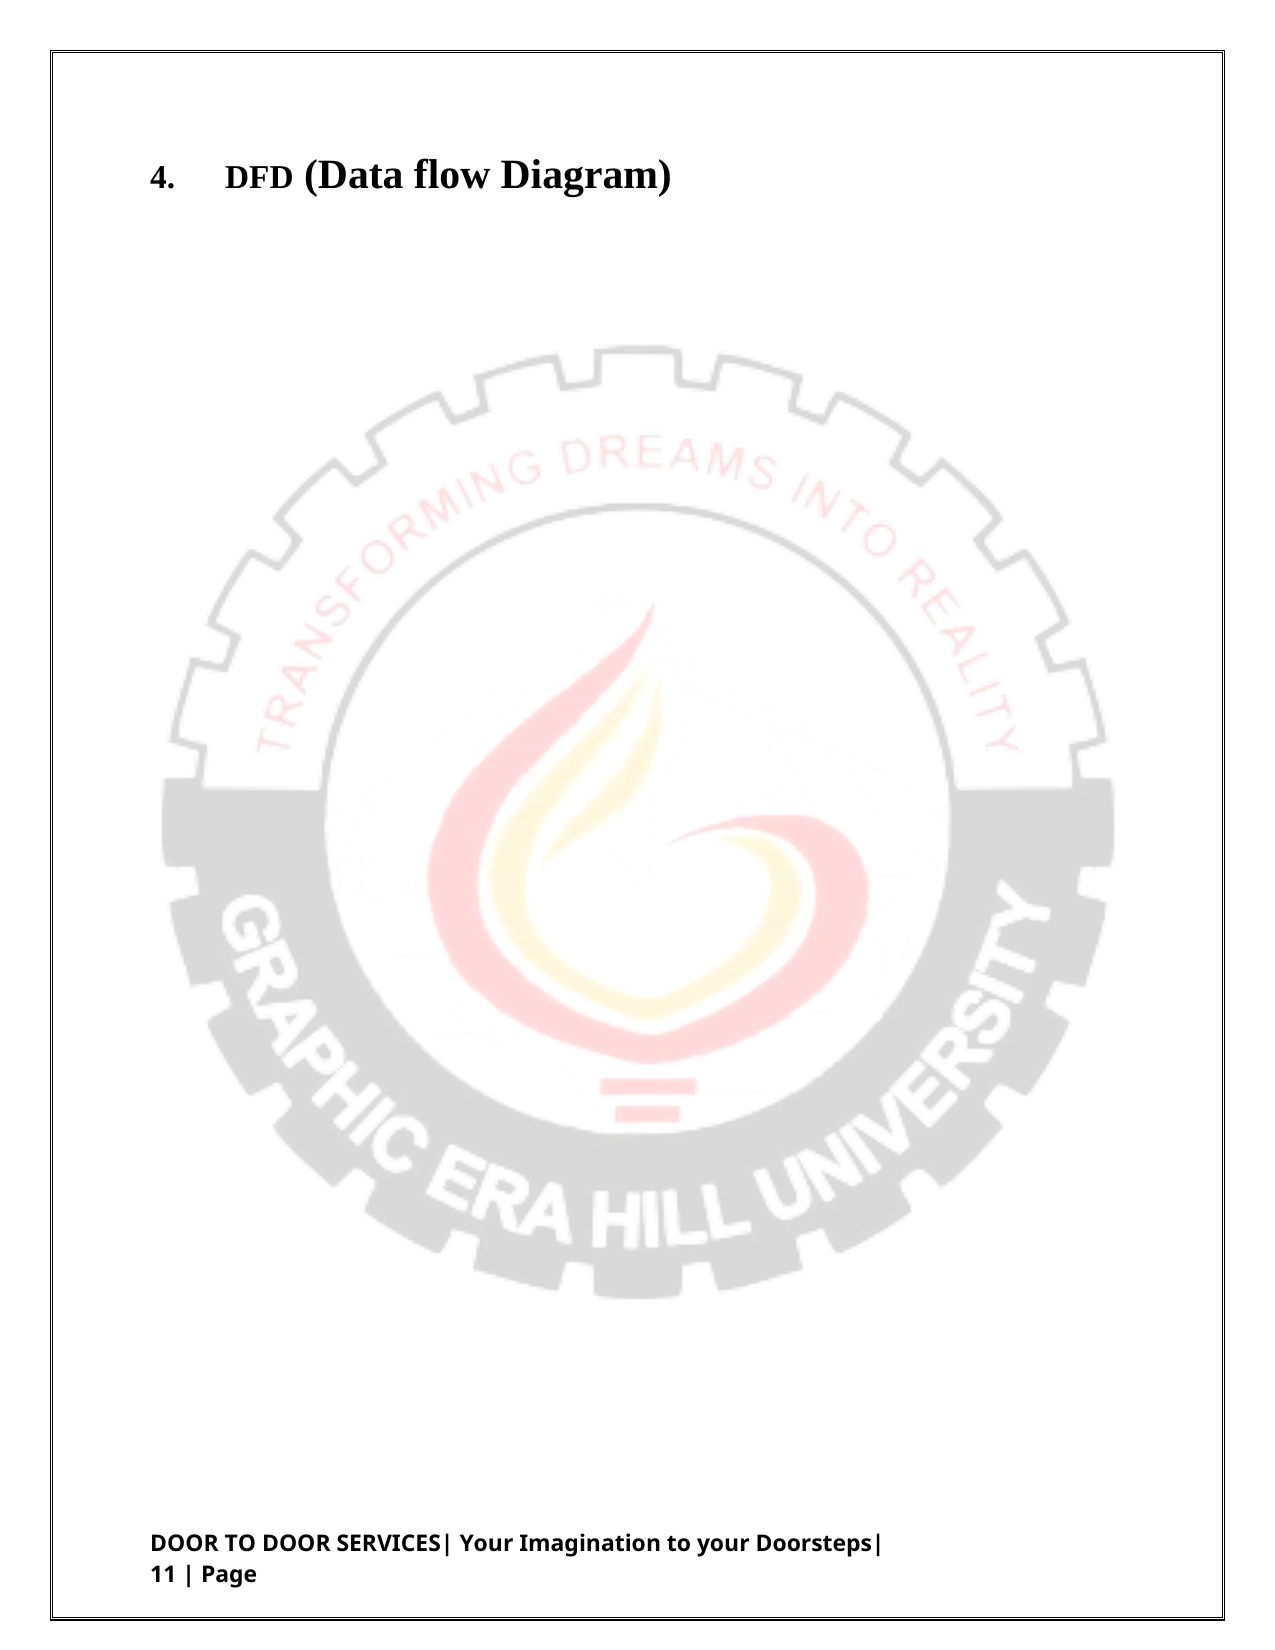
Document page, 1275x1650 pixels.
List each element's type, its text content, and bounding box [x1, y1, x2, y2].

text 4. DFD (Data flow Diagram) [150, 150, 1125, 198]
